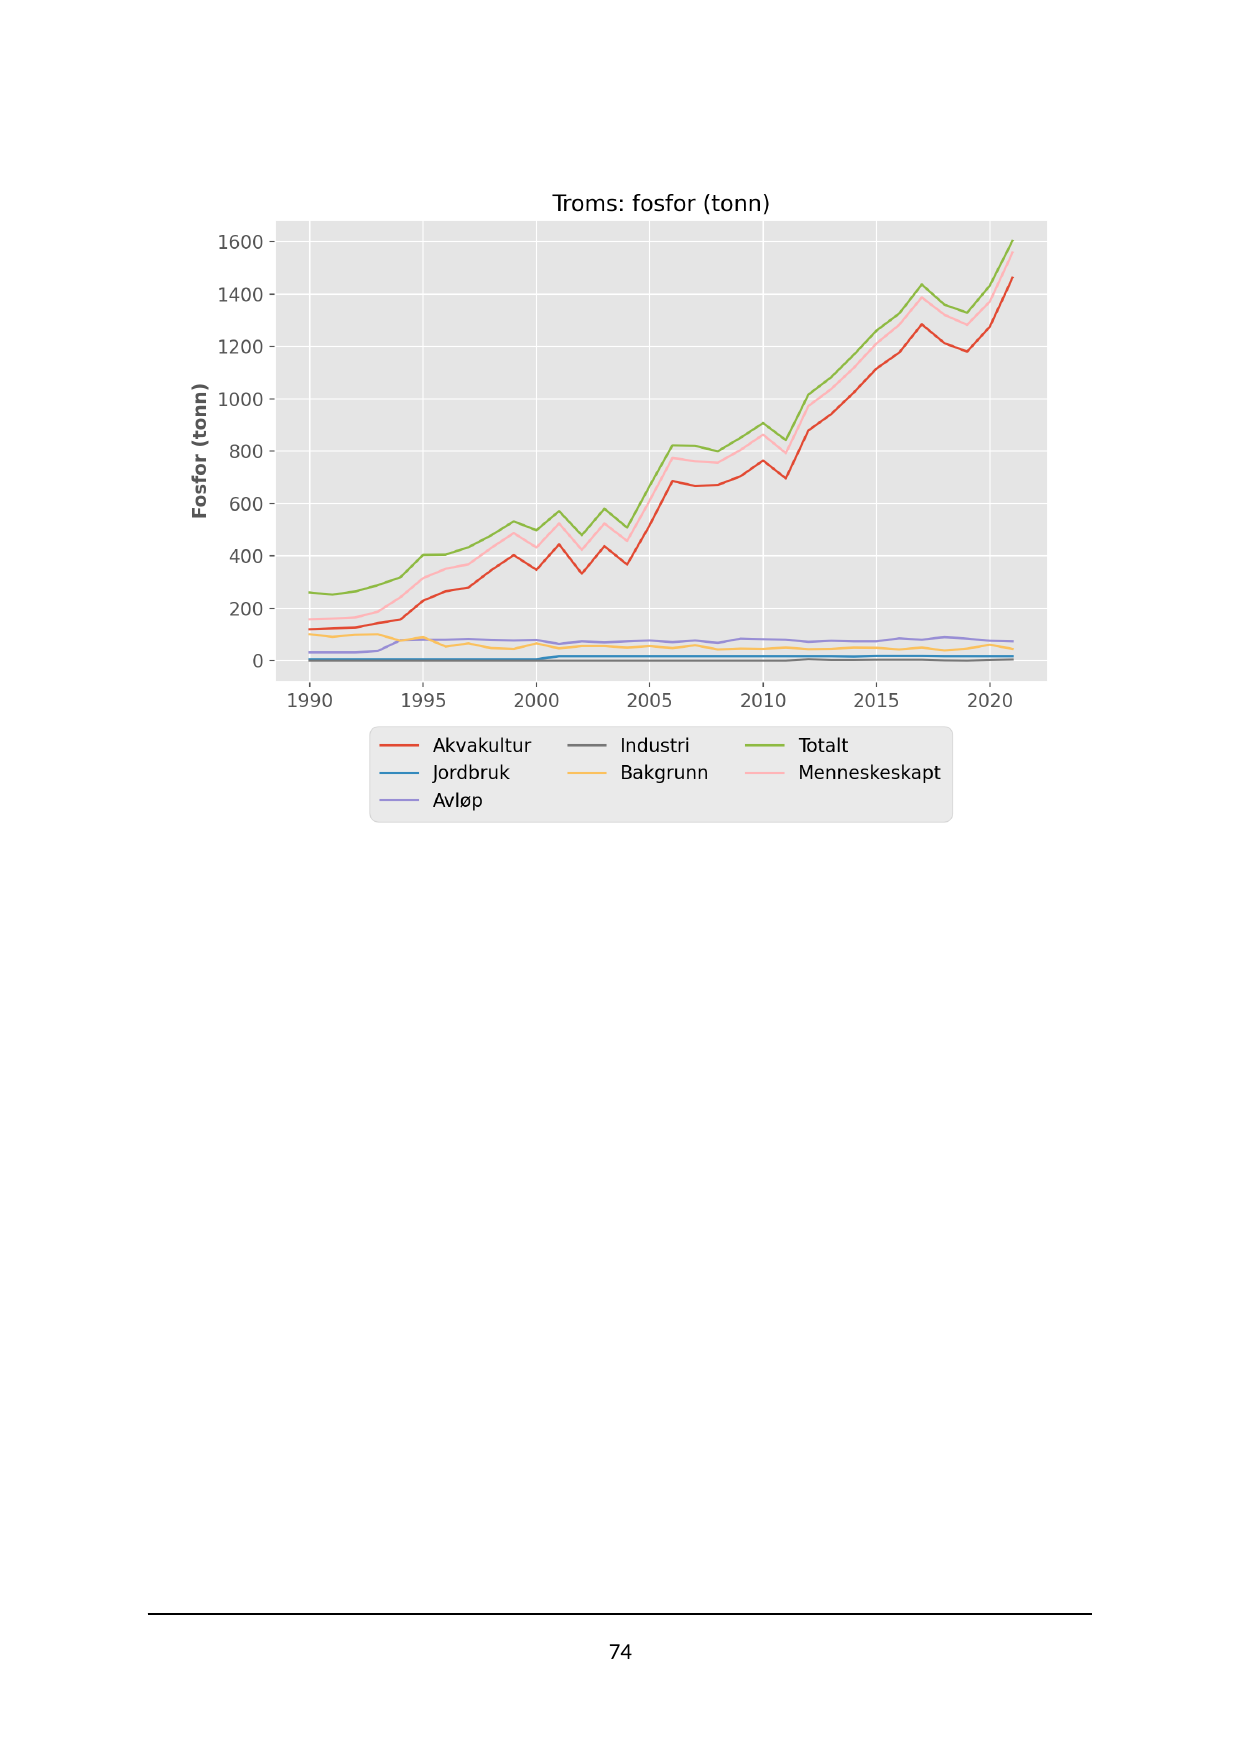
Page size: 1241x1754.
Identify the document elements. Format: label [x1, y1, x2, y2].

picture [177, 177, 1063, 842]
